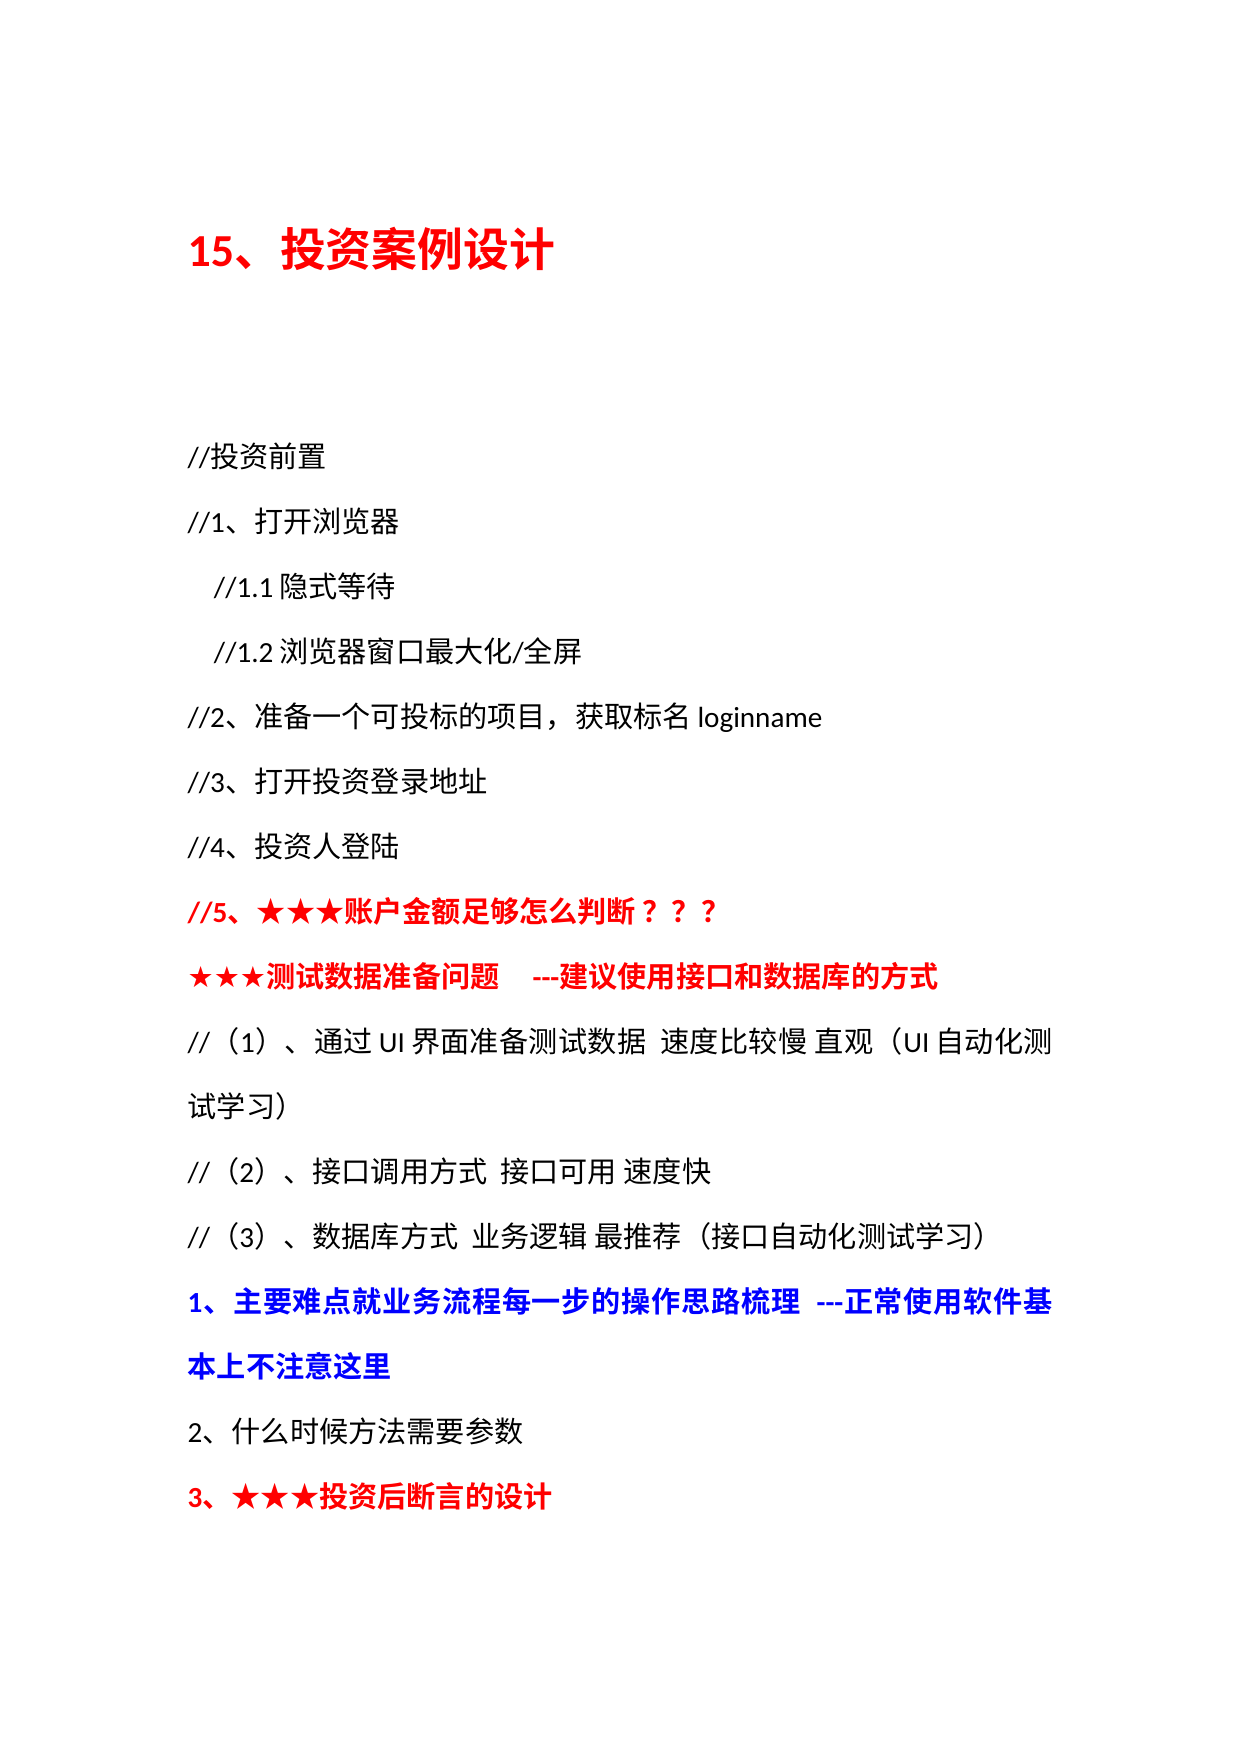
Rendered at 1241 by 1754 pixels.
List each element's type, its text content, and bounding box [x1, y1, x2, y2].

text 2、什么时候方法需要参数 [187, 1397, 1053, 1462]
text //4、投资人登陆 [187, 812, 1053, 877]
text //2、准备一个可投标的项目，获取标名loginname [187, 682, 1053, 747]
text //5、★★★账户金额足够怎么判断 ？？？ [187, 877, 1053, 942]
text //1、打开浏览器 [187, 487, 1053, 552]
text //投资前置 [187, 422, 1053, 487]
text 3、★★★投资后断言的设计 [187, 1462, 1053, 1527]
text //（1）、通过UI界面准备测试数据 速度比较慢 直观（UI自动化测试学习） [187, 1007, 1053, 1137]
subtitle 投资案例设计 [187, 197, 1053, 295]
text //（2）、接口调用方式 接口可用 速度快 [187, 1137, 1053, 1202]
text //3、打开投资登录地址 [187, 747, 1053, 812]
text //1.1隐式等待 [187, 552, 1053, 617]
text ★★★测试数据准备问题 ---建议使用接口和数据库的方式 [187, 942, 1053, 1007]
text 1、主要难点就业务流程每一步的操作思路梳理 ---正常使用软件基本上不注意这里 [187, 1267, 1053, 1397]
text //1.2浏览器窗口最大化/全屏 [187, 617, 1053, 682]
text //（3）、数据库方式 业务逻辑 最推荐（接口自动化测试学习） [187, 1202, 1053, 1267]
